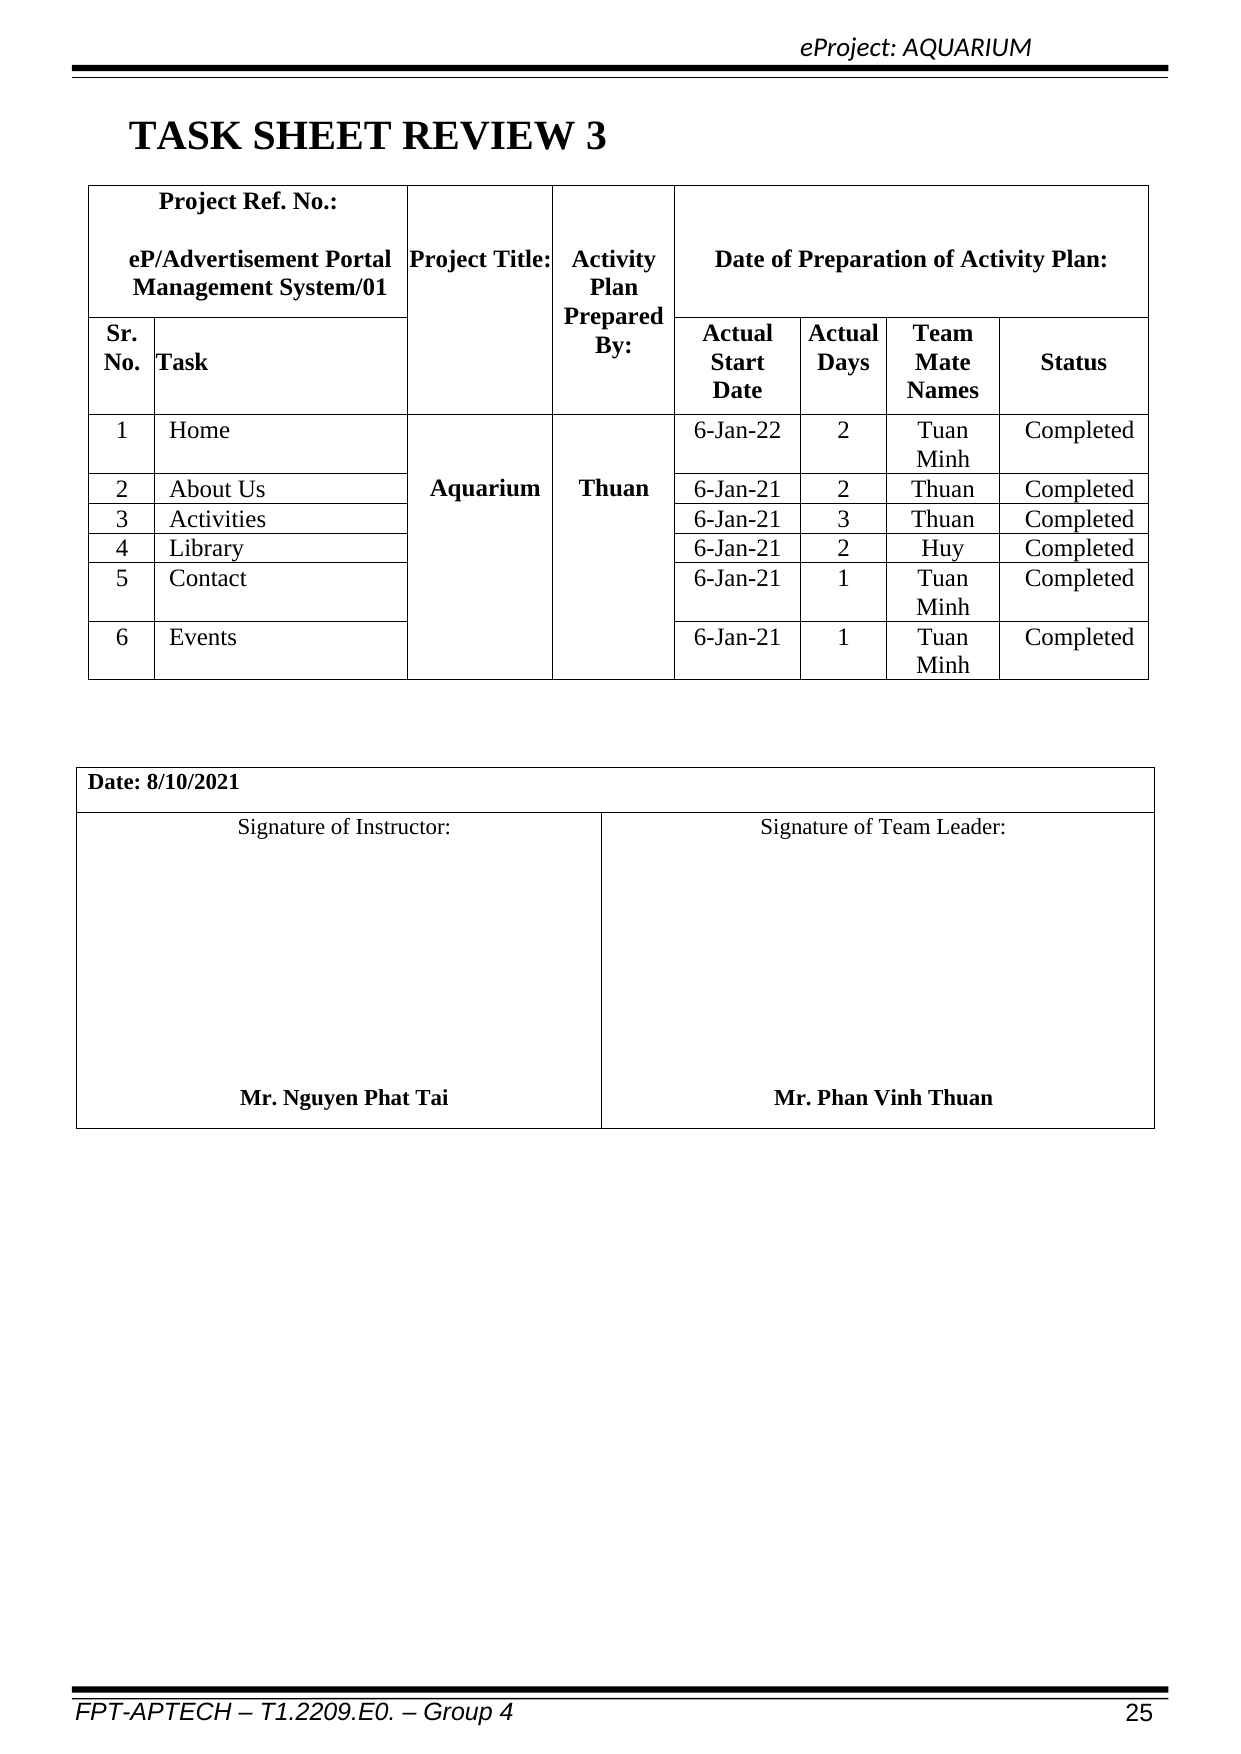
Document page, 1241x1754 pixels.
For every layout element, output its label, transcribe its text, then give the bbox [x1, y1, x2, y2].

table_cell Completed [1000, 474, 1148, 503]
table_cell 1 [801, 563, 886, 621]
table_cell Actual Days [801, 318, 886, 414]
table_cell [553, 621, 674, 679]
table_cell Library [155, 534, 407, 562]
table_cell 6-Jan-21 [675, 534, 800, 562]
table_cell Completed [1000, 622, 1148, 679]
table_cell 2 [801, 534, 886, 562]
table_cell Tuan Minh [887, 622, 999, 679]
table_cell Completed [1000, 504, 1148, 532]
table_cell 3 [89, 504, 154, 532]
table_header Project Title: [408, 186, 552, 414]
table_cell Activities [155, 504, 407, 532]
table_cell Events [155, 622, 407, 679]
subtitle TASK SHEET REVIEW 3 [129, 111, 1162, 159]
table_cell 2 [801, 474, 886, 503]
table_cell 6-Jan-21 [675, 474, 800, 503]
table_cell Tuan Minh [887, 563, 999, 621]
table_cell Contact [155, 563, 407, 621]
table_cell 6-Jan-22 [675, 415, 800, 473]
table_cell 3 [801, 504, 886, 532]
table_cell Aquarium [408, 415, 552, 621]
table_cell Signature of Team Leader: Mr. Phan Vinh Thuan [602, 813, 1154, 1127]
table_cell Sr. No. [89, 318, 154, 414]
table_cell Status [1000, 318, 1148, 414]
table_cell [408, 621, 552, 679]
table_cell 1 [801, 622, 886, 679]
table_header Date of Preparation of Activity Plan: [675, 186, 1148, 317]
table_cell Signature of Instructor: Mr. Nguyen Phat Tai [77, 813, 601, 1127]
table_cell 5 [89, 563, 154, 621]
table_header Activity Plan Prepared By: [553, 186, 674, 414]
table_cell Completed [1000, 415, 1148, 473]
table_cell Thuan [887, 474, 999, 503]
table_cell Huy [887, 534, 999, 562]
table_header Date: 8/10/2021 [77, 768, 1154, 812]
table_cell 6 [89, 622, 154, 679]
table_cell 6-Jan-21 [675, 622, 800, 679]
table_cell 2 [801, 415, 886, 473]
table_cell Completed [1000, 534, 1148, 562]
table_cell 4 [89, 534, 154, 562]
table_cell 6-Jan-21 [675, 563, 800, 621]
table_cell 6-Jan-21 [675, 504, 800, 532]
table_cell Task [155, 318, 407, 414]
table_cell Tuan Minh [887, 415, 999, 473]
table_cell Team Mate Names [887, 318, 999, 414]
table_header Project Ref. No.: eP/Advertisement Portal Management System/01 [89, 186, 407, 317]
table_cell Actual Start Date [675, 318, 800, 414]
table_cell Completed [1000, 563, 1148, 621]
table_cell Thuan [553, 415, 674, 621]
table_cell About Us [155, 474, 407, 503]
table_cell Home [155, 415, 407, 473]
table_cell 2 [89, 474, 154, 503]
table_cell 1 [89, 415, 154, 473]
table_cell Thuan [887, 504, 999, 532]
